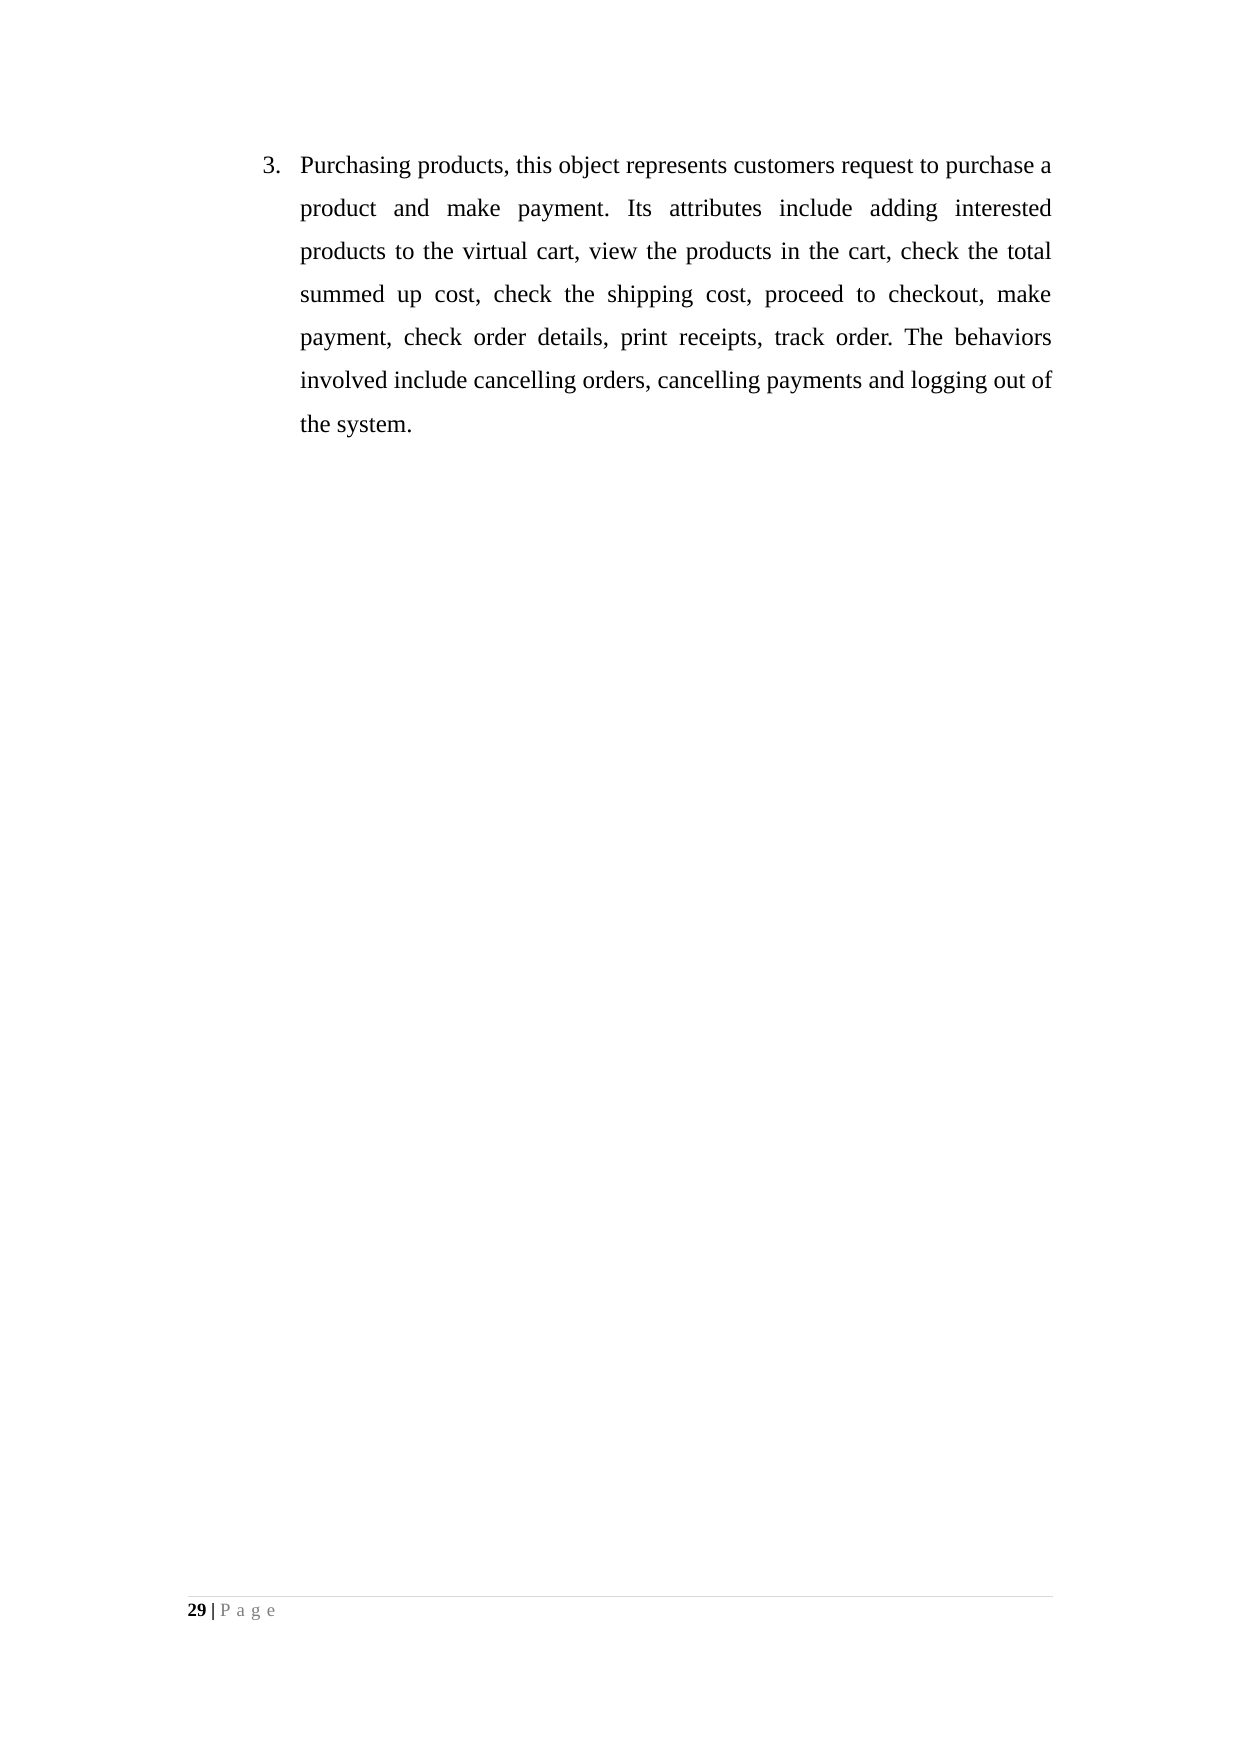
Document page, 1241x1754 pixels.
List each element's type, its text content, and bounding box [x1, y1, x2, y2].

list Purchasing products, this object represents customers request to purchase a product and make payment. Its attributes include adding interested products to the virtual cart, view the products in the cart, check the total summed up cost, check the shipping cost, proceed to checkout, make payment, check order details, print receipts, track order. The behaviors involved include cancelling orders, cancelling payments and logging out of the system. [262, 150, 1053, 437]
